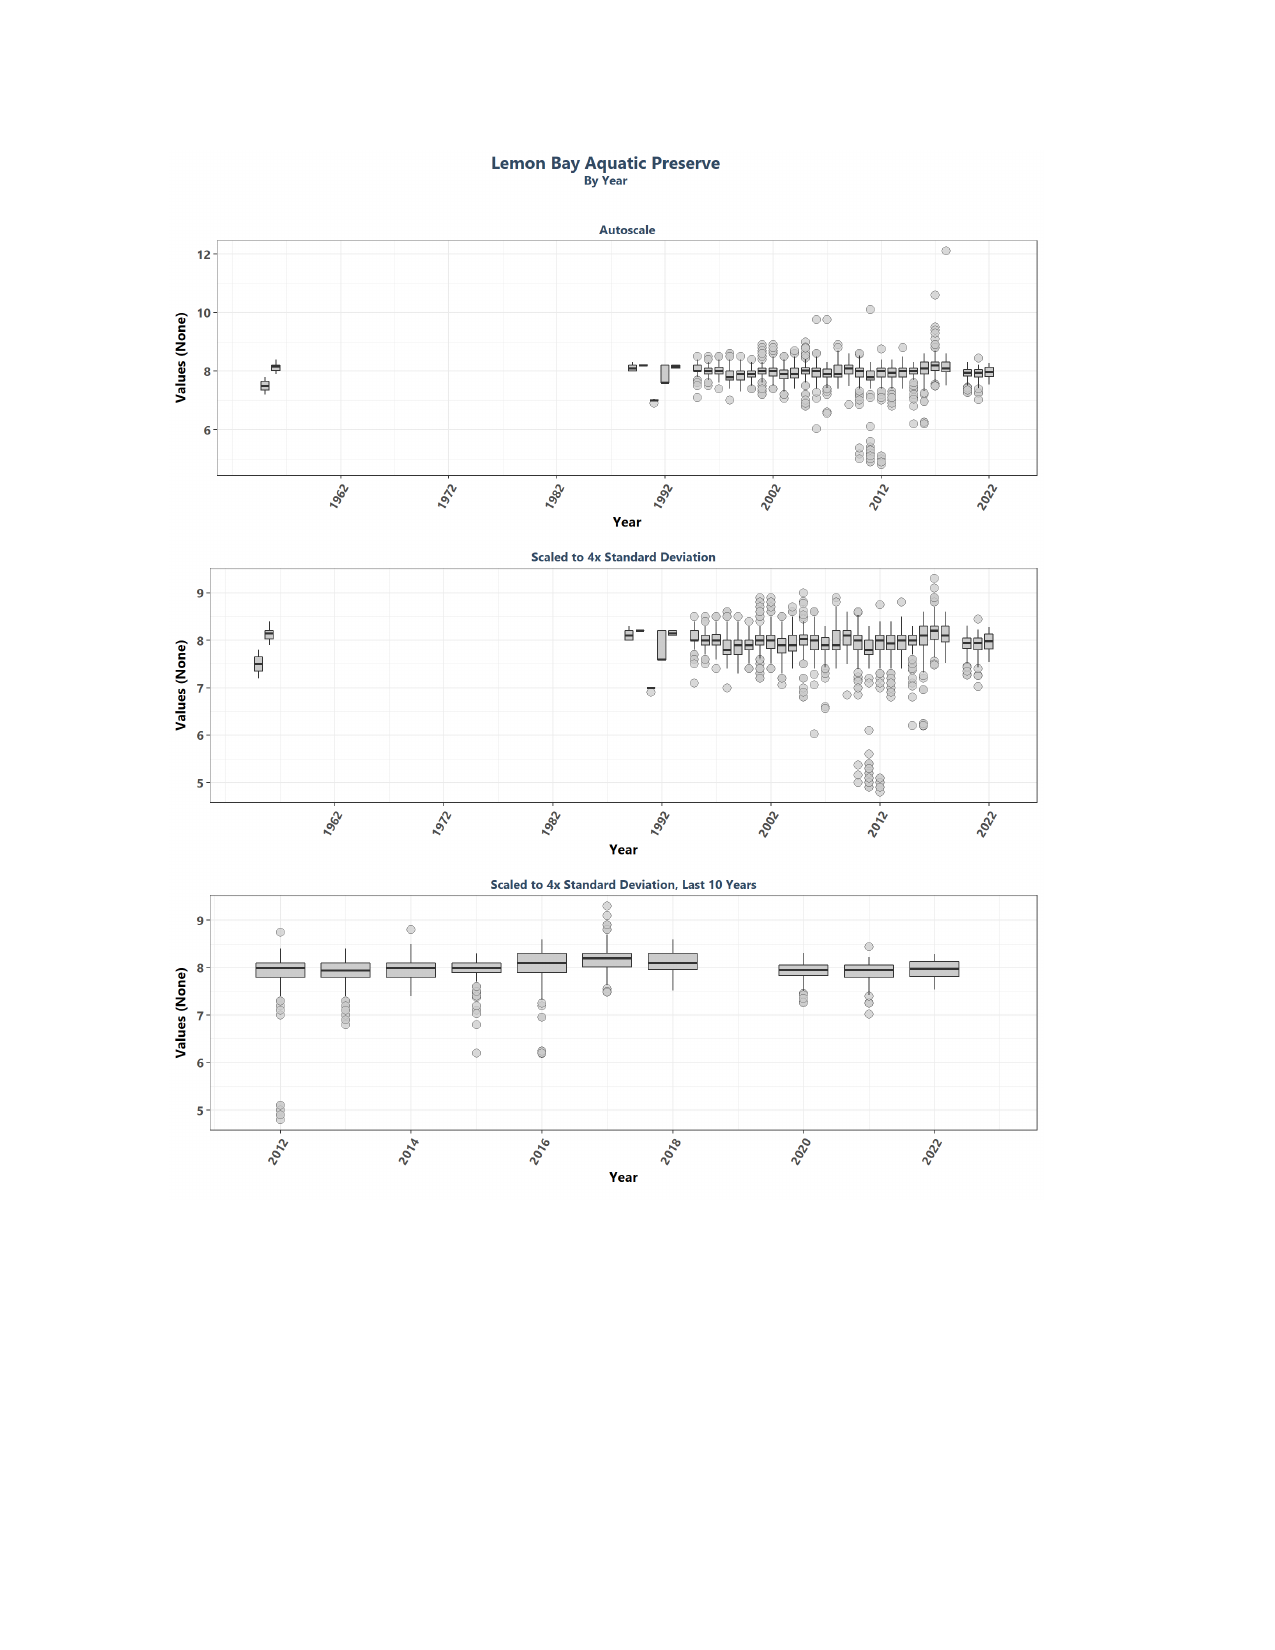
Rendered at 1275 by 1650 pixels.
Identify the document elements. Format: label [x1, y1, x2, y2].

picture [168, 150, 1044, 1200]
